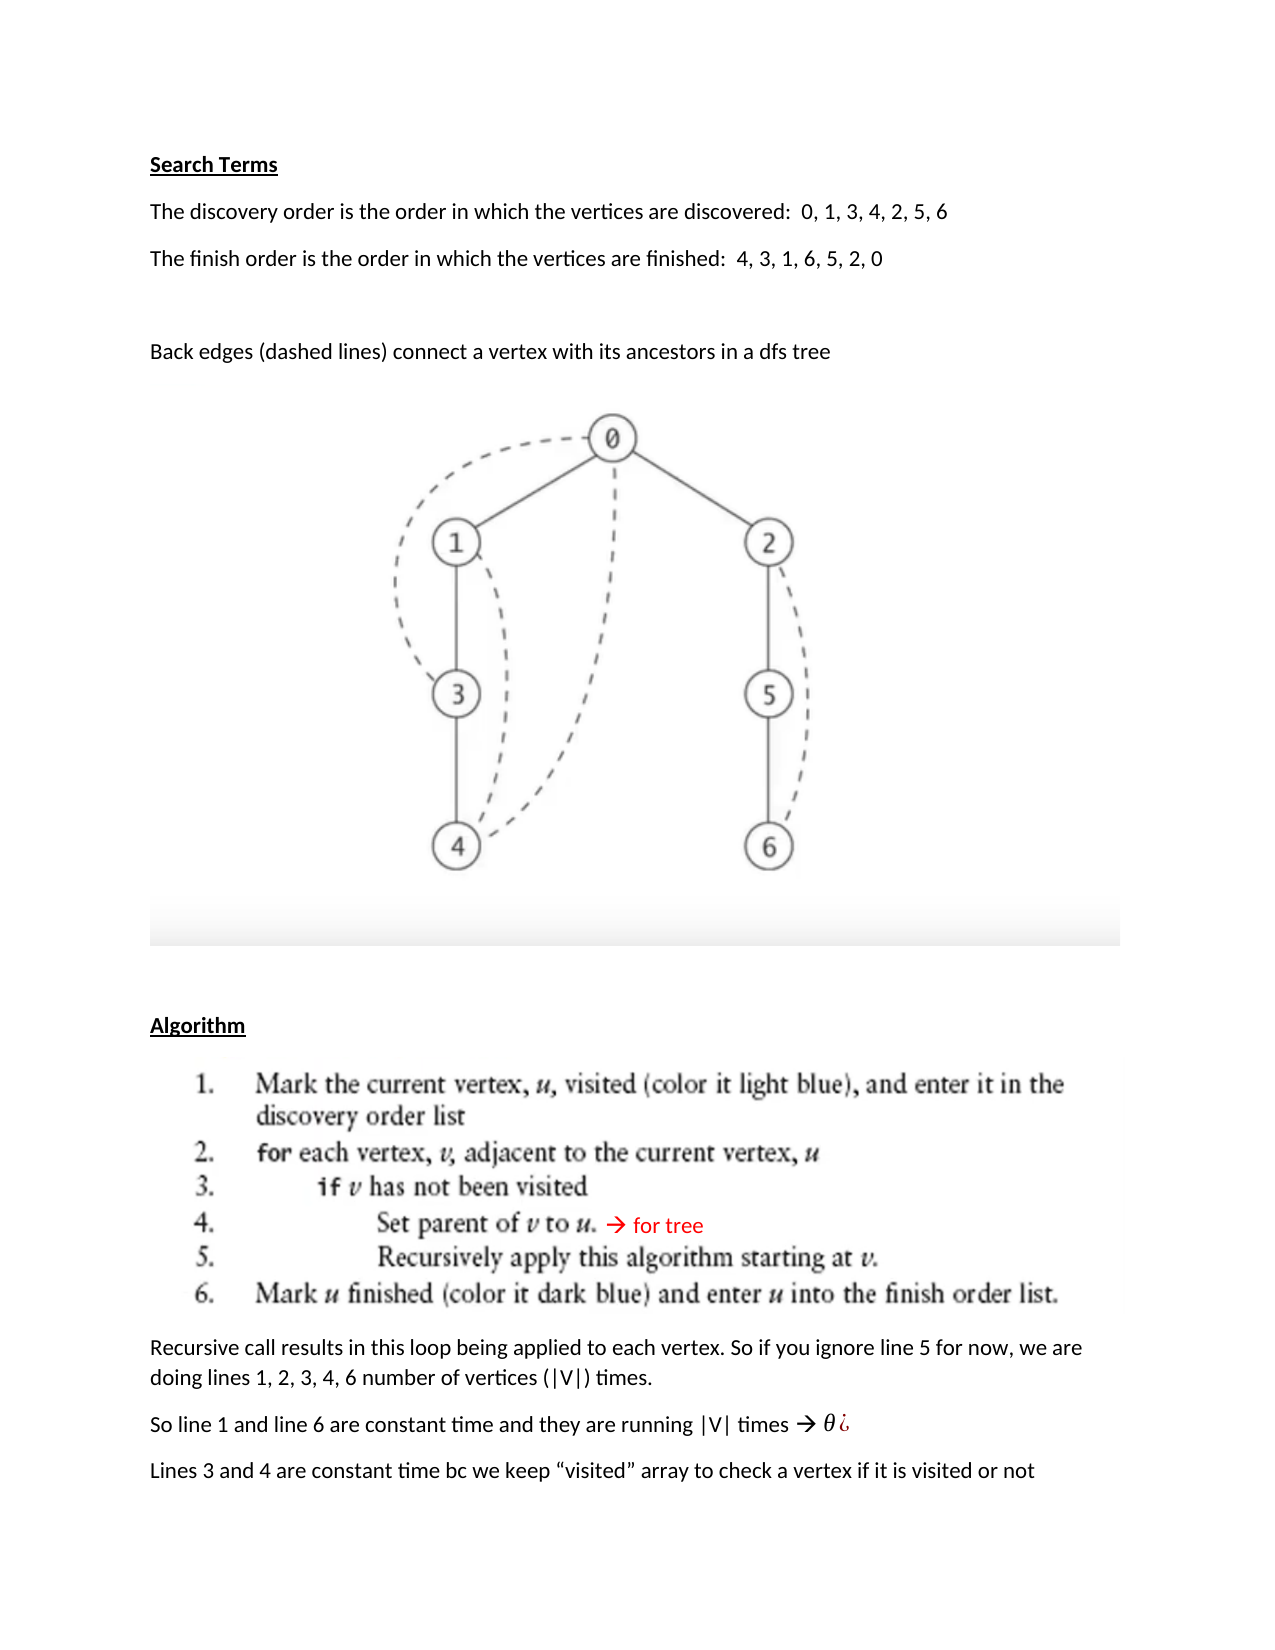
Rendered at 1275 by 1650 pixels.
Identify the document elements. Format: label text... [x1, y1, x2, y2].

text Algorithm [150, 1011, 1125, 1039]
picture [150, 1057, 1125, 1314]
text So line 1 and line 6 are constant time and they are running |V| times [150, 1410, 1125, 1438]
text Recursive call results in this loop being applied to each vertex. So if you ignore line 5 for now, we are doing lines 1, 2, 3, 4, 6 number of vertices (|V|) times. [150, 1333, 1125, 1391]
text Lines 3 and 4 are constant time bc we keep “visited” array to check a vertex if it is visited or not [150, 1457, 1125, 1485]
picture [150, 384, 1121, 946]
text Back edges (dashed lines) connect a vertex with its ancestors in a dfs tree [150, 337, 1125, 366]
text The discovery order is the order in which the vertices are discovered: 0, 1, 3, 4, 2, 5, 6 [150, 197, 1125, 225]
text Search Terms [150, 150, 1125, 178]
text The finish order is the order in which the vertices are finished: 4, 3, 1, 6, 5, 2, 0 [150, 244, 1125, 272]
